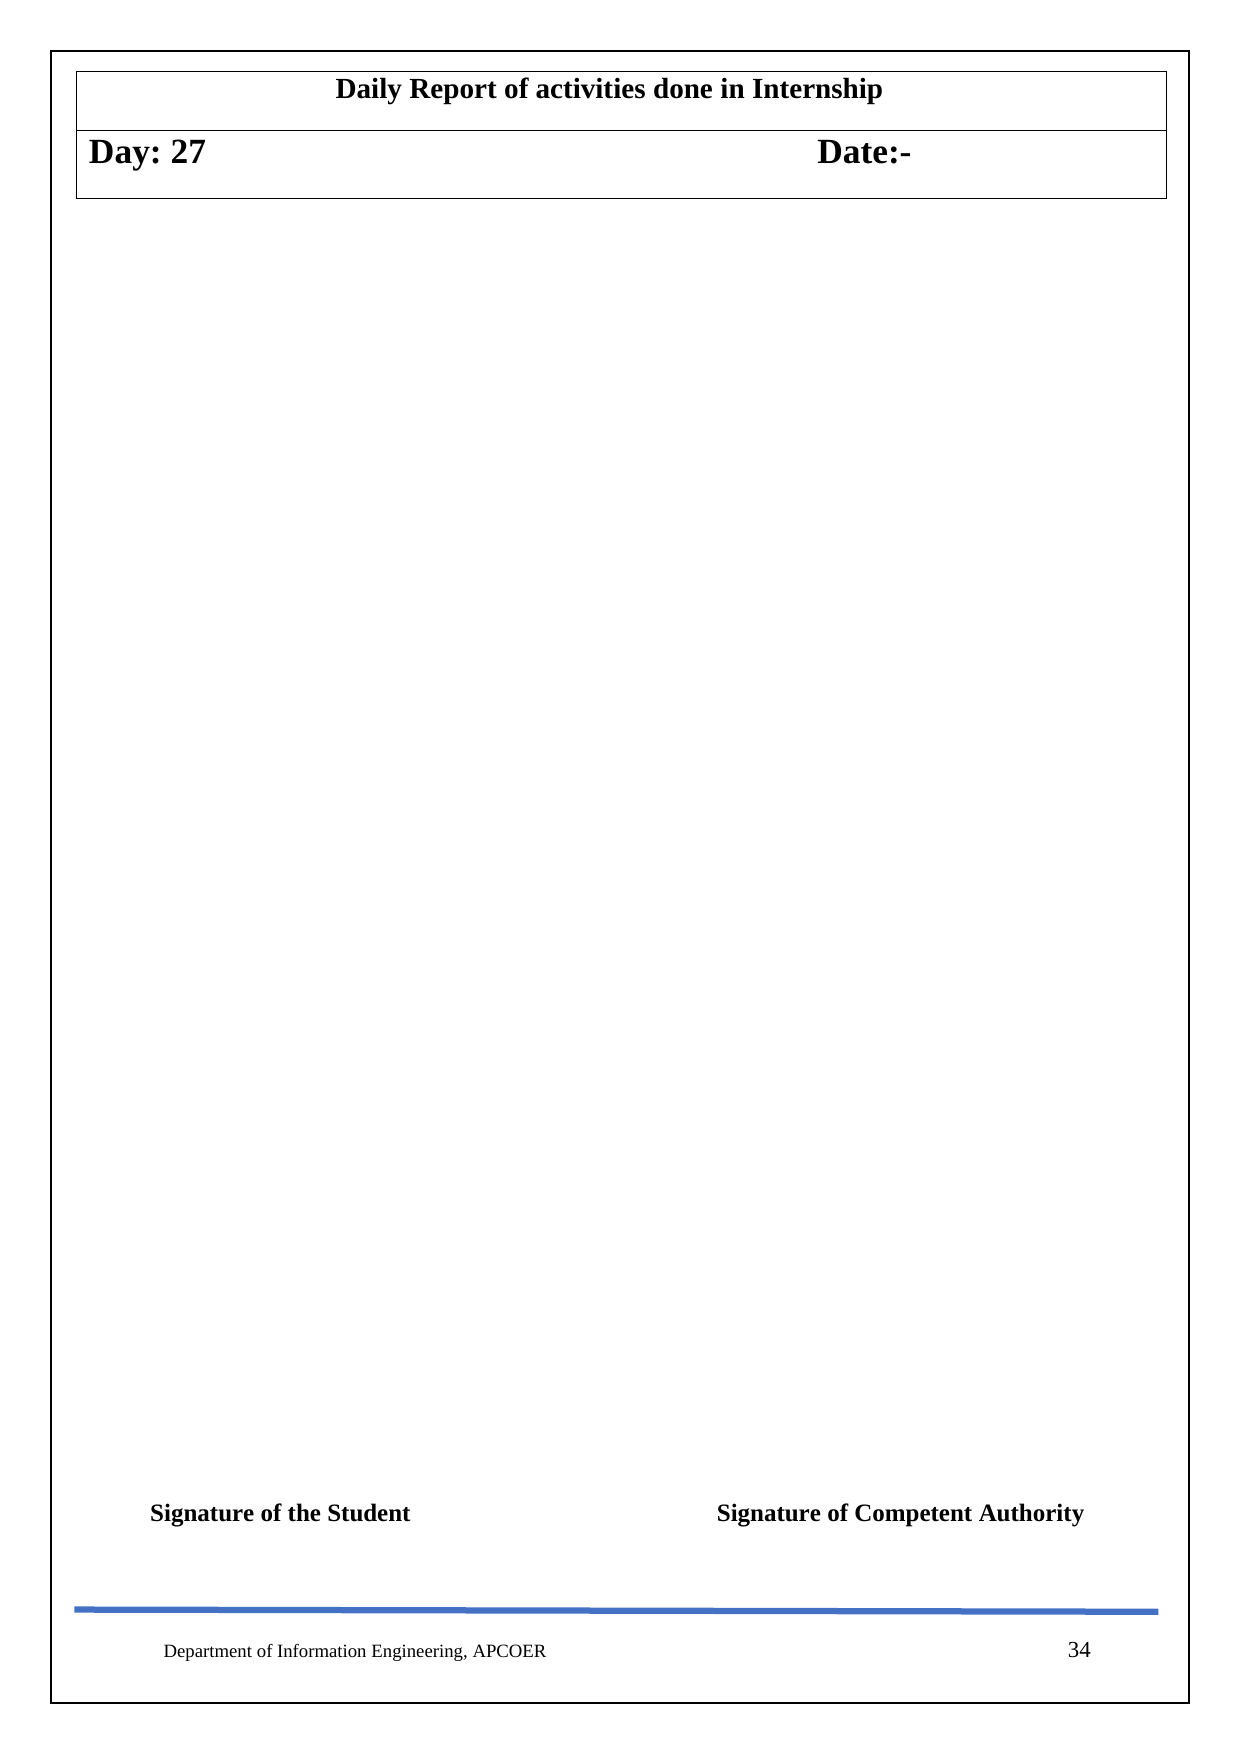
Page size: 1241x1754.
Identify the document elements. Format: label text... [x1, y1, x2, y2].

table_cell Day: 27 Date:- [77, 131, 1166, 198]
text Signature of the Student Signature of Competent Authority [150, 1498, 1178, 1527]
table_header Daily Report of activities done in Internship [77, 72, 1166, 130]
